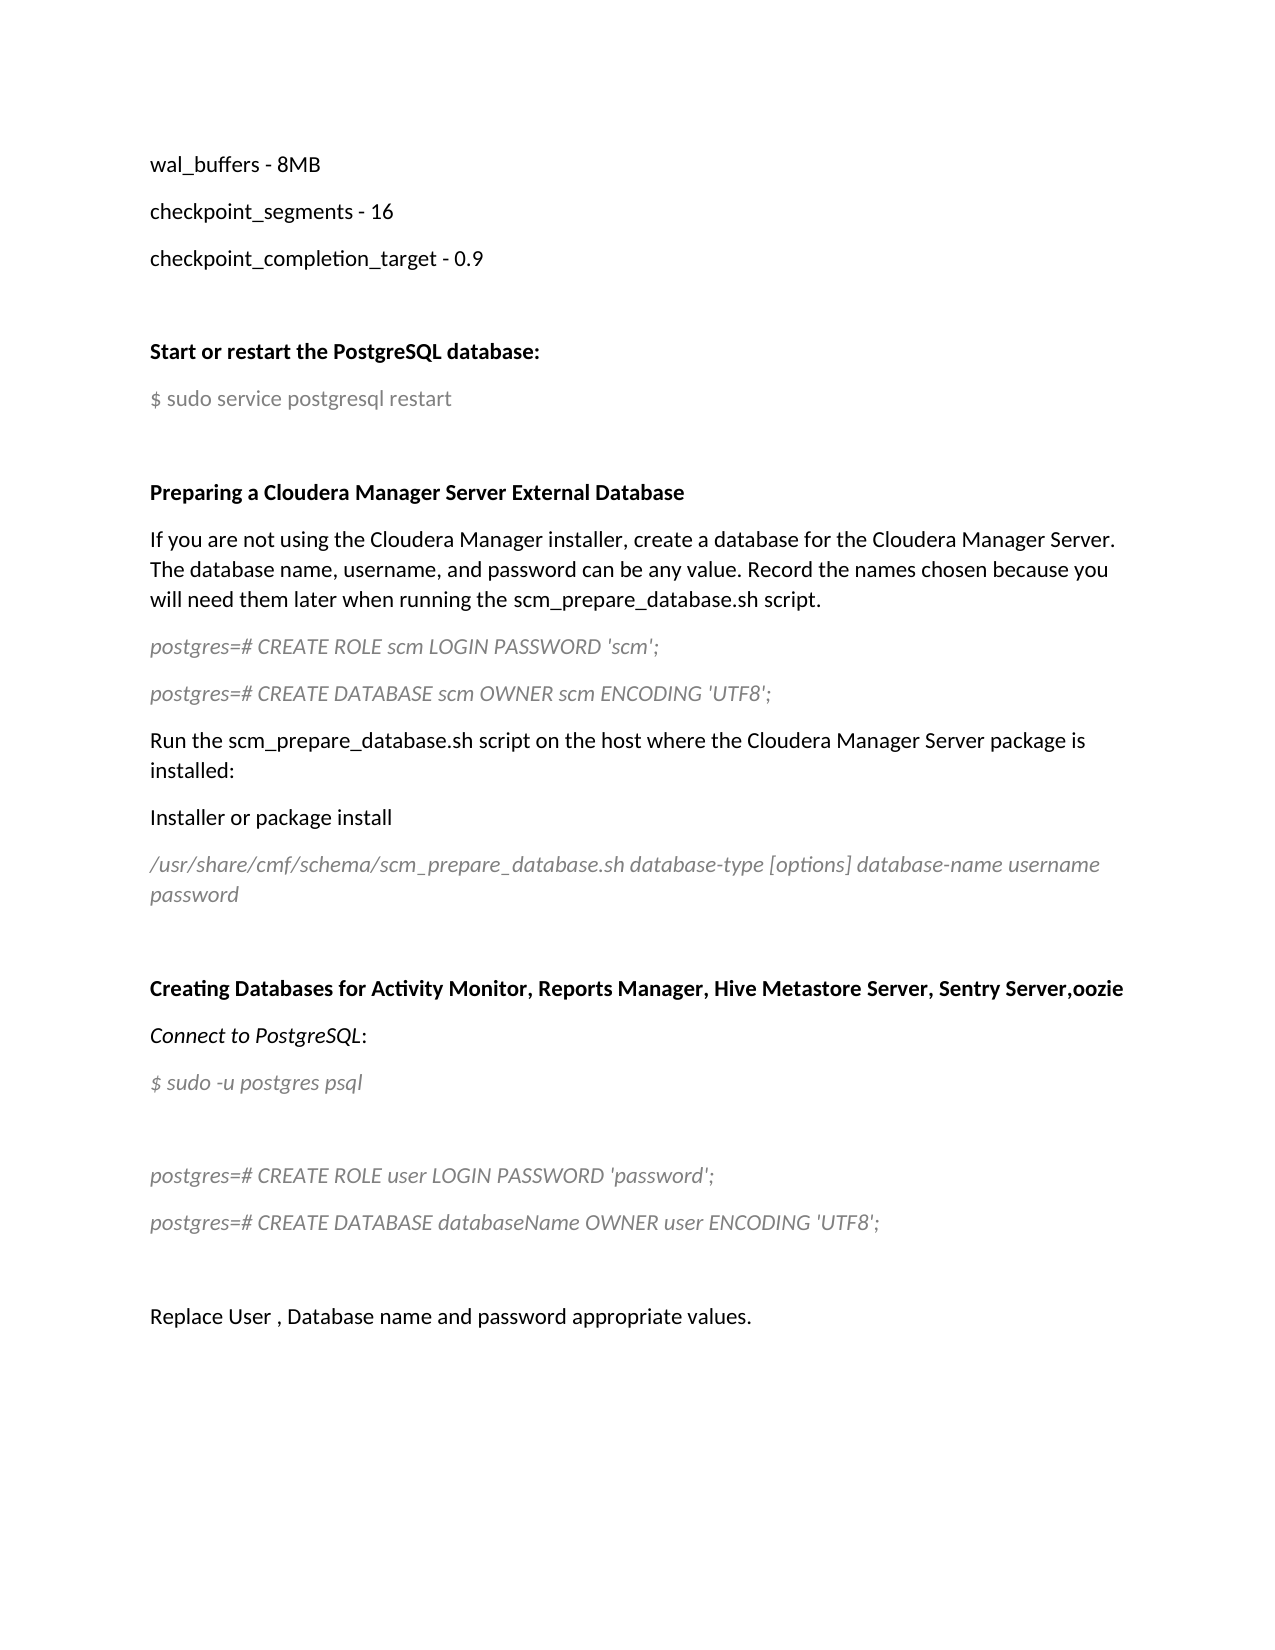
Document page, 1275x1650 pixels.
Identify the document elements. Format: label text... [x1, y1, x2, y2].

text checkpoint_segments - 16 [150, 197, 1125, 225]
text Installer or package install [150, 803, 1125, 831]
text If you are not using the Cloudera Manager installer, create a database for the Cloudera Manager Server. The database name, username, and password can be any value. Record the names chosen because you will need them later when running the scm_prepare_database.sh script. [150, 525, 1125, 613]
text postgres=# CREATE DATABASE scm OWNER scm ENCODING 'UTF8'; [150, 679, 1125, 707]
text $ sudo -u postgres psql [150, 1068, 1125, 1096]
text checkpoint_completion_target - 0.9 [150, 244, 1125, 272]
text Preparing a Cloudera Manager Server External Database [150, 478, 1125, 506]
text Creating Databases for Activity Monitor, Reports Manager, Hive Metastore Server, Sentry Server,oozie [150, 974, 1125, 1002]
text Run the scm_prepare_database.sh script on the host where the Cloudera Manager Server package is installed: [150, 726, 1125, 784]
text postgres=# CREATE ROLE scm LOGIN PASSWORD 'scm'; [150, 632, 1125, 660]
text postgres=# CREATE DATABASE databaseName OWNER user ENCODING 'UTF8'; [150, 1208, 1125, 1236]
text wal_buffers - 8MB [150, 150, 1125, 178]
text /usr/share/cmf/schema/scm_prepare_database.sh database-type [options] database-name username password [150, 850, 1125, 908]
text Replace User , Database name and password appropriate values. [150, 1302, 1125, 1330]
text Connect to PostgreSQL: [150, 1021, 1125, 1049]
text postgres=# CREATE ROLE user LOGIN PASSWORD 'password'; [150, 1161, 1125, 1189]
text $ sudo service postgresql restart [150, 384, 1125, 412]
text Start or restart the PostgreSQL database: [150, 337, 1125, 366]
